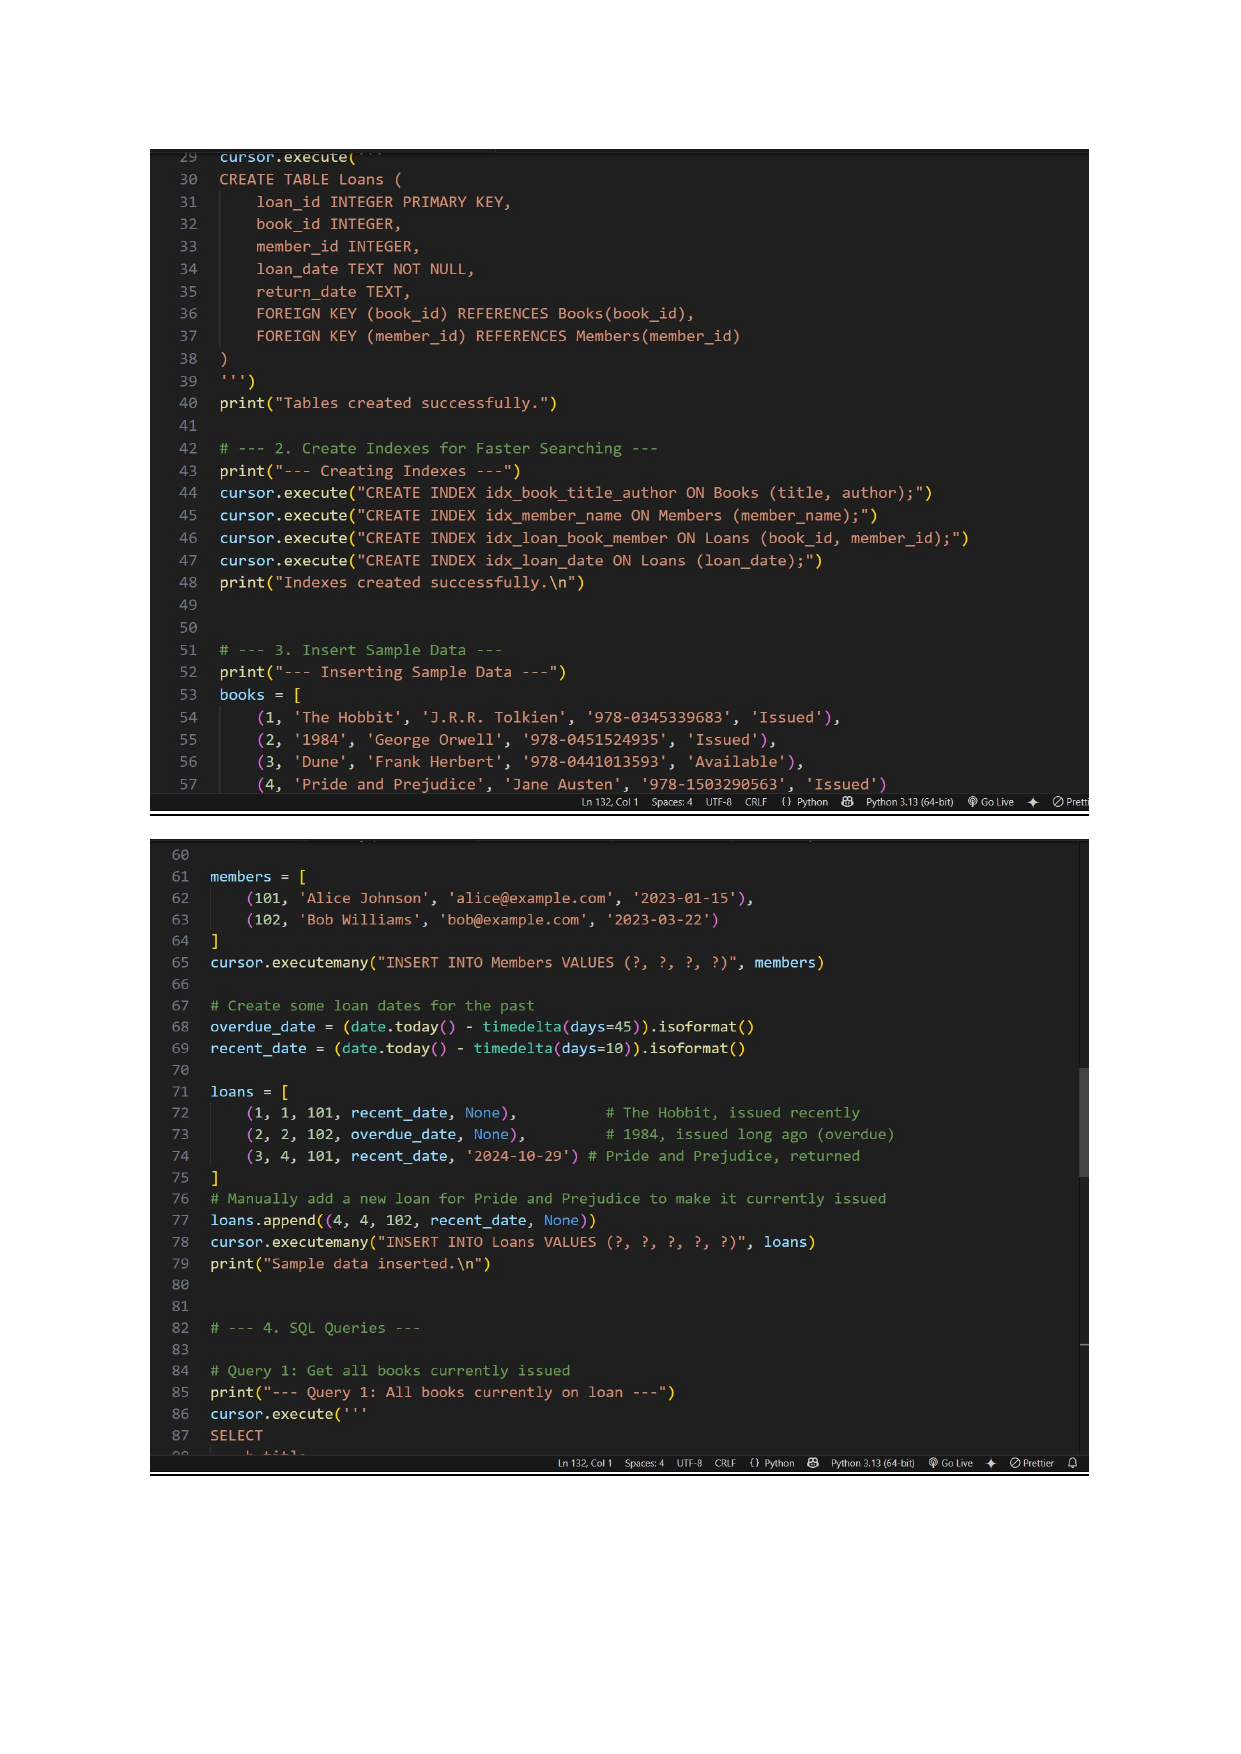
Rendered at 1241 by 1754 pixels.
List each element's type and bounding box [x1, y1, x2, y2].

picture [150, 149, 1089, 811]
picture [150, 839, 1089, 1472]
